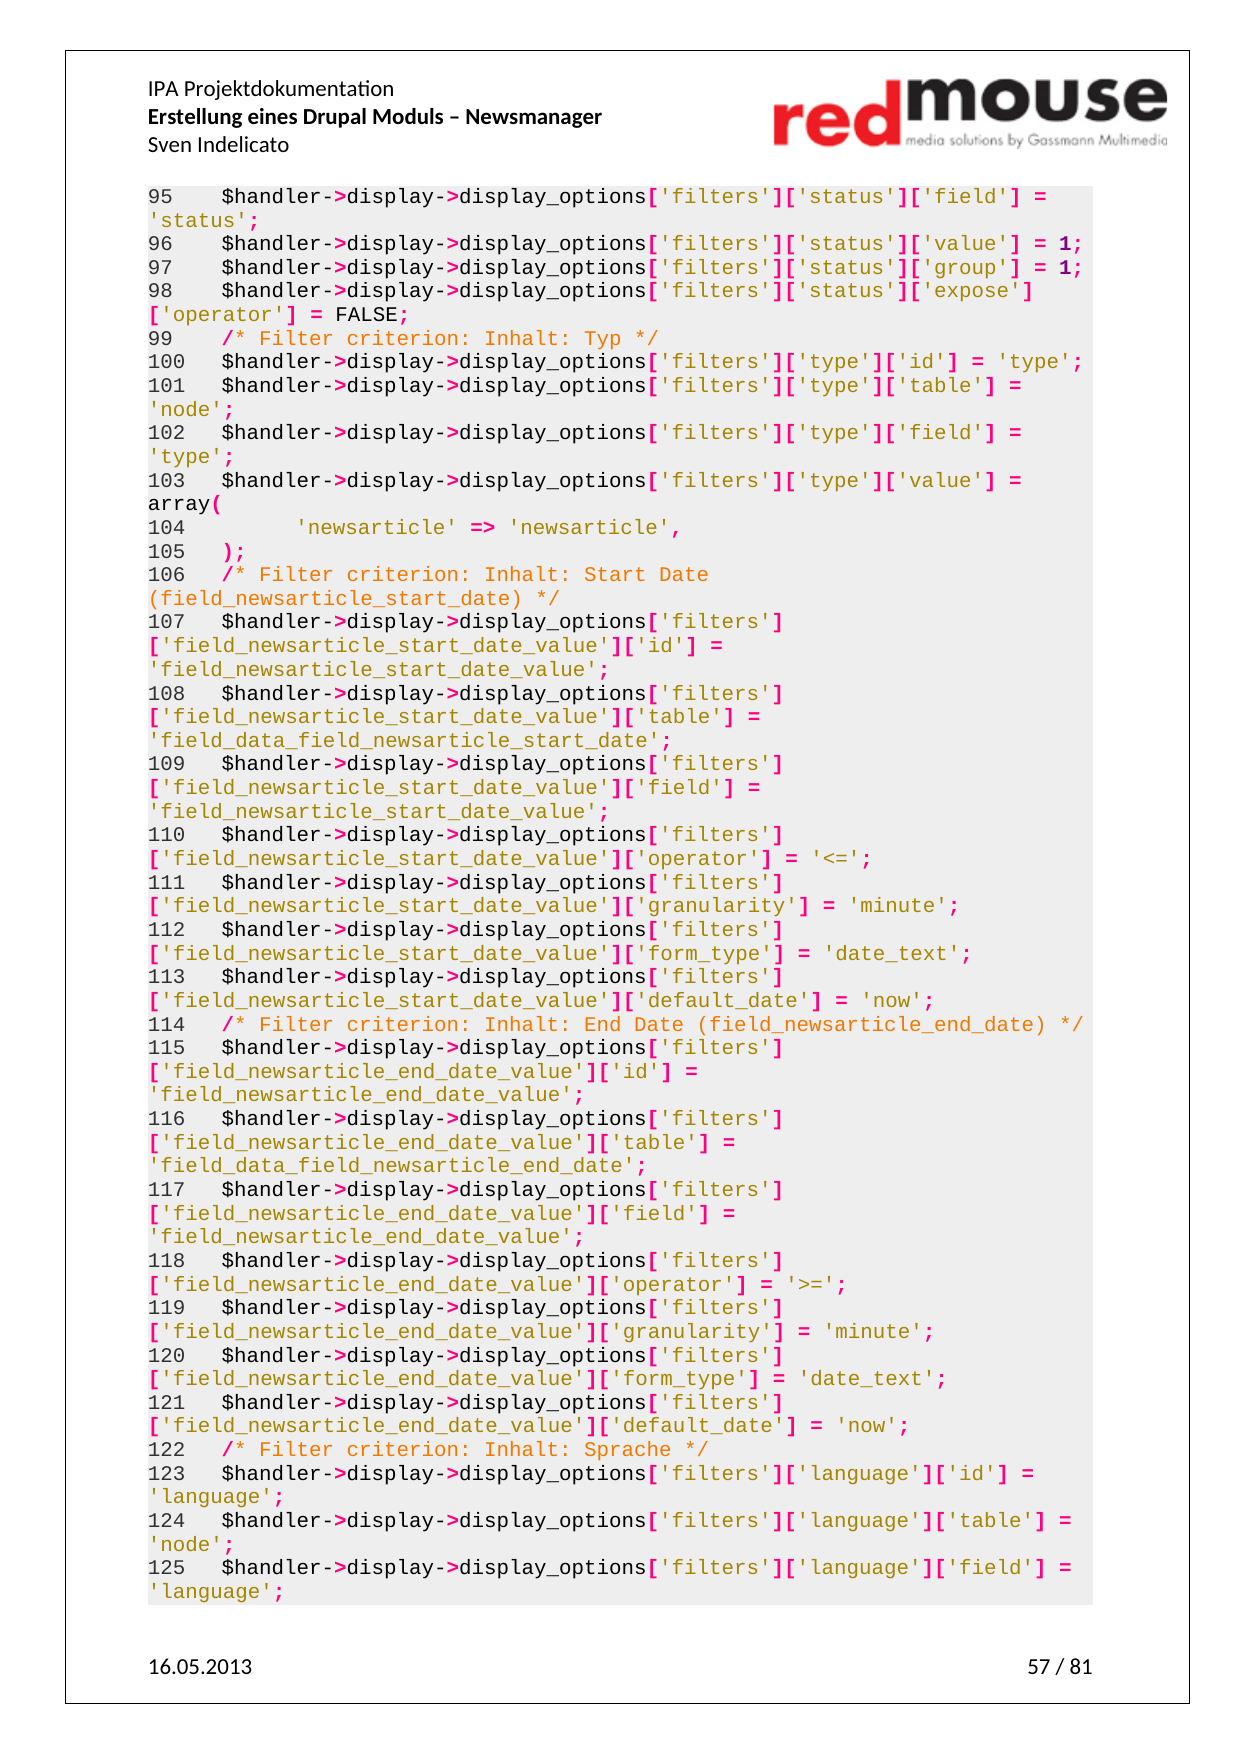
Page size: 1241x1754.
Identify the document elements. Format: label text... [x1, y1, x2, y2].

text 104 'newsarticle' => 'newsarticle', [148, 517, 1093, 541]
text 123 $handler->display->display_options['filters']['language']['id'] = 'language'; [148, 1463, 1093, 1510]
text 100 $handler->display->display_options['filters']['type']['id'] = 'type'; [148, 351, 1093, 375]
text 103 $handler->display->display_options['filters']['type']['value'] = array( [148, 470, 1093, 517]
picture [773, 78, 1168, 149]
text 119 $handler->display->display_options['filters']['field_newsarticle_end_date_value']['granularity'] = 'minute'; [148, 1297, 1093, 1344]
text 121 $handler->display->display_options['filters']['field_newsarticle_end_date_value']['default_date'] = 'now'; [148, 1392, 1093, 1439]
text 114 /* Filter criterion: Inhalt: End Date (field_newsarticle_end_date) */ [148, 1013, 1093, 1037]
text 102 $handler->display->display_options['filters']['type']['field'] = 'type'; [148, 422, 1093, 470]
text 115 $handler->display->display_options['filters']['field_newsarticle_end_date_value']['id'] = 'field_newsarticle_end_date_value'; [148, 1037, 1093, 1108]
text 120 $handler->display->display_options['filters']['field_newsarticle_end_date_value']['form_type'] = 'date_text'; [148, 1344, 1093, 1392]
text 107 $handler->display->display_options['filters']['field_newsarticle_start_date_value']['id'] = 'field_newsarticle_start_date_value'; [148, 612, 1093, 682]
text 122 /* Filter criterion: Inhalt: Sprache */ [148, 1439, 1093, 1463]
text 98 $handler->display->display_options['filters']['status']['expose']['operator'] = FALSE; [148, 281, 1093, 328]
text 105 ); [148, 541, 1093, 564]
text 113 $handler->display->display_options['filters']['field_newsarticle_start_date_value']['default_date'] = 'now'; [148, 966, 1093, 1013]
text 112 $handler->display->display_options['filters']['field_newsarticle_start_date_value']['form_type'] = 'date_text'; [148, 919, 1093, 966]
text 101 $handler->display->display_options['filters']['type']['table'] = 'node'; [148, 375, 1093, 422]
text 95 $handler->display->display_options['filters']['status']['field'] = 'status'; [148, 186, 1093, 233]
text 125 $handler->display->display_options['filters']['language']['field'] = 'language'; [148, 1557, 1093, 1605]
text 109 $handler->display->display_options['filters']['field_newsarticle_start_date_value']['field'] = 'field_newsarticle_start_date_value'; [148, 753, 1093, 824]
text 118 $handler->display->display_options['filters']['field_newsarticle_end_date_value']['operator'] = '>='; [148, 1250, 1093, 1297]
text 110 $handler->display->display_options['filters']['field_newsarticle_start_date_value']['operator'] = '<='; [148, 824, 1093, 872]
text 106 /* Filter criterion: Inhalt: Start Date (field_newsarticle_start_date) */ [148, 564, 1093, 612]
text 117 $handler->display->display_options['filters']['field_newsarticle_end_date_value']['field'] = 'field_newsarticle_end_date_value'; [148, 1179, 1093, 1250]
text 111 $handler->display->display_options['filters']['field_newsarticle_start_date_value']['granularity'] = 'minute'; [148, 872, 1093, 919]
text 108 $handler->display->display_options['filters']['field_newsarticle_start_date_value']['table'] = 'field_data_field_newsarticle_start_date'; [148, 682, 1093, 753]
text 97 $handler->display->display_options['filters']['status']['group'] = 1; [148, 257, 1093, 281]
text 124 $handler->display->display_options['filters']['language']['table'] = 'node'; [148, 1510, 1093, 1557]
text 99 /* Filter criterion: Inhalt: Typ */ [148, 328, 1093, 351]
text 96 $handler->display->display_options['filters']['status']['value'] = 1; [148, 233, 1093, 257]
text 116 $handler->display->display_options['filters']['field_newsarticle_end_date_value']['table'] = 'field_data_field_newsarticle_end_date'; [148, 1108, 1093, 1179]
